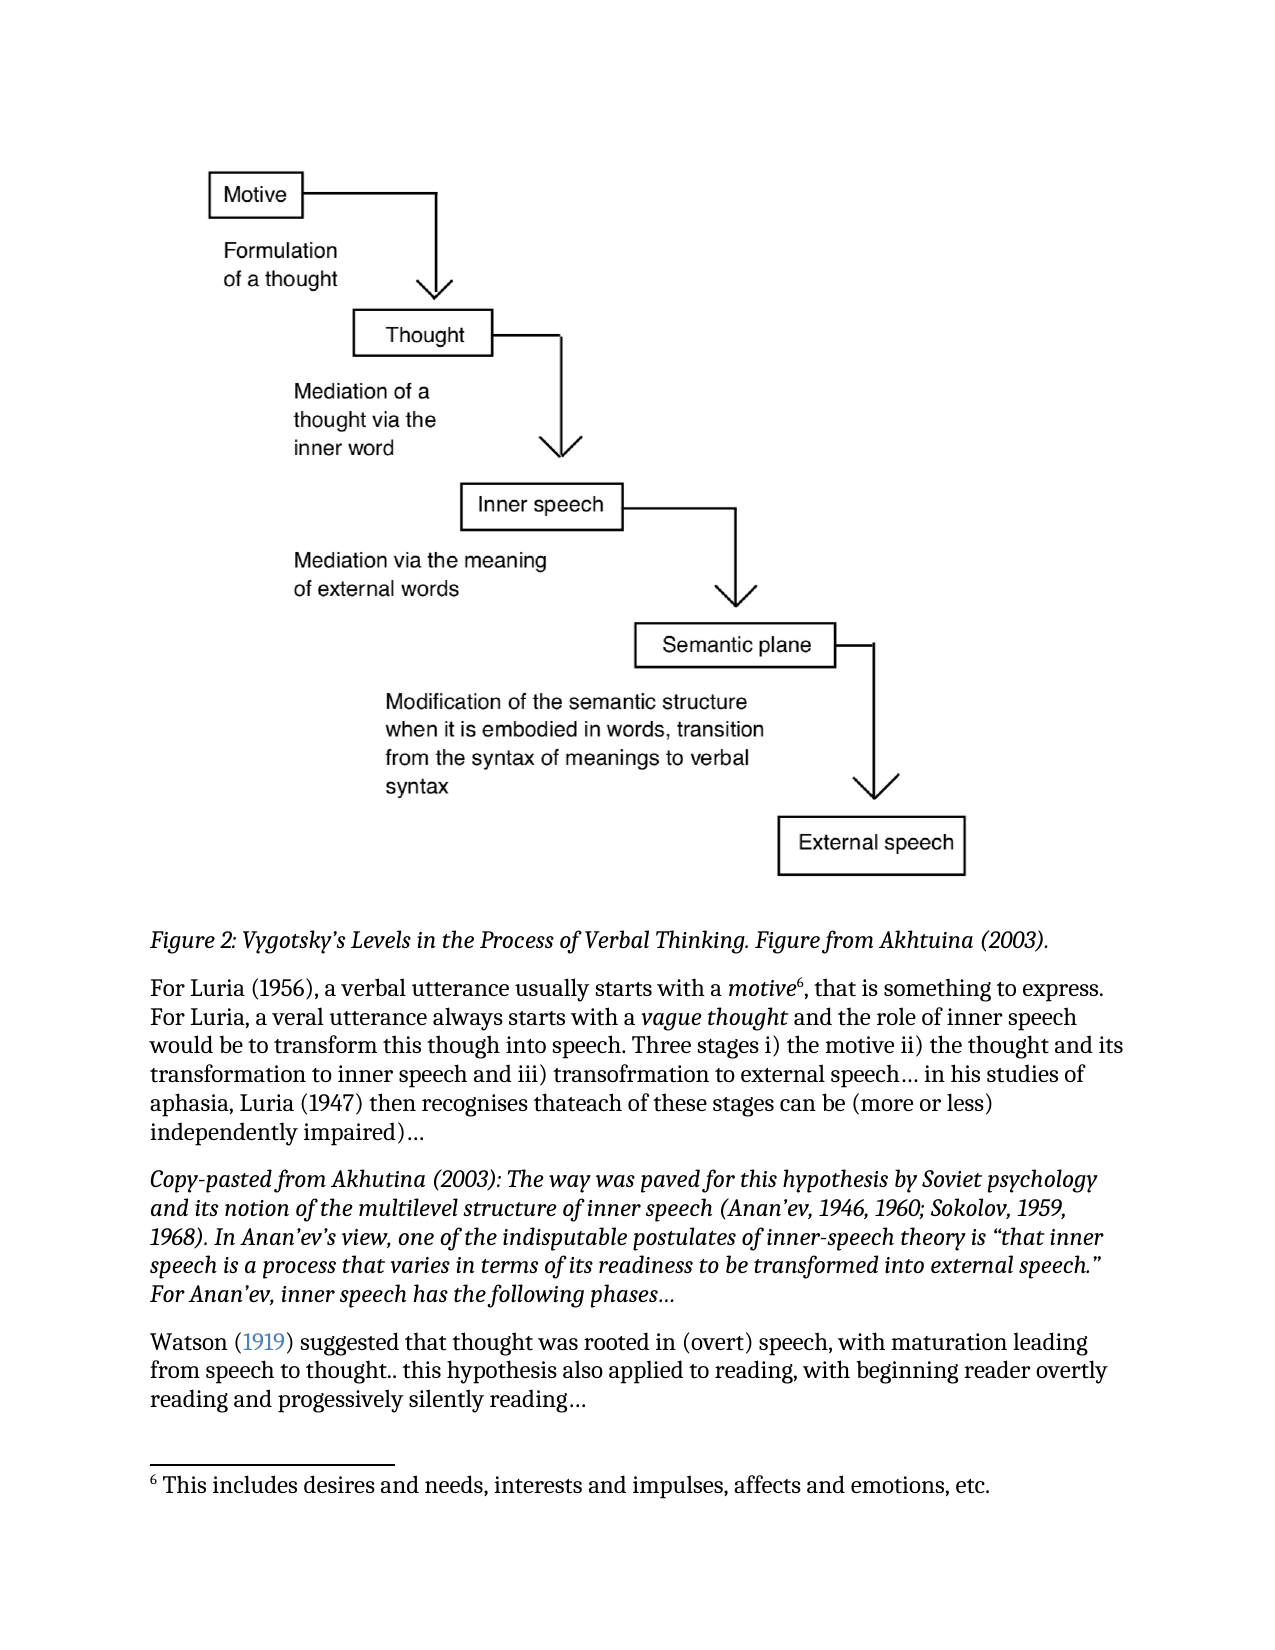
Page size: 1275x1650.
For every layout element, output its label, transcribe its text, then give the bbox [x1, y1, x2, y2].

picture [168, 150, 1044, 906]
text Watson (1919) suggested that thought was rooted in (overt) speech, with maturation leading from speech to thought.. this hypothesis also applied to reading, with beginning reader overtly reading and progessively silently reading… [150, 1328, 1125, 1414]
text Copy-pasted from Akhutina (2003): The way was paved for this hypothesis by Soviet psychology and its notion of the multilevel structure of inner speech (Anan’ev, 1946, 1960; Sokolov, 1959, 1968). In Anan’ev’s view, one of the indisputable postulates of inner-speech theory is “that inner speech is a process that varies in terms of its readiness to be transformed into external speech.” For Anan’ev, inner speech has the following phases… [150, 1165, 1125, 1309]
text Figure 2: Vygotsky’s Levels in the Process of Verbal Thinking. Figure from Akhtuina (2003). [150, 926, 1125, 955]
text For Luria (1956), a verbal utterance usually starts with a motive, that is something to express. For Luria, a veral utterance always starts with a vague thought and the role of inner speech would be to transform this though into speech. Three stages i) the motive ii) the thought and its transformation to inner speech and iii) transofrmation to external speech… in his studies of aphasia, Luria (1947) then recognises thateach of these stages can be (more or less) independently impaired)… [150, 974, 1125, 1146]
